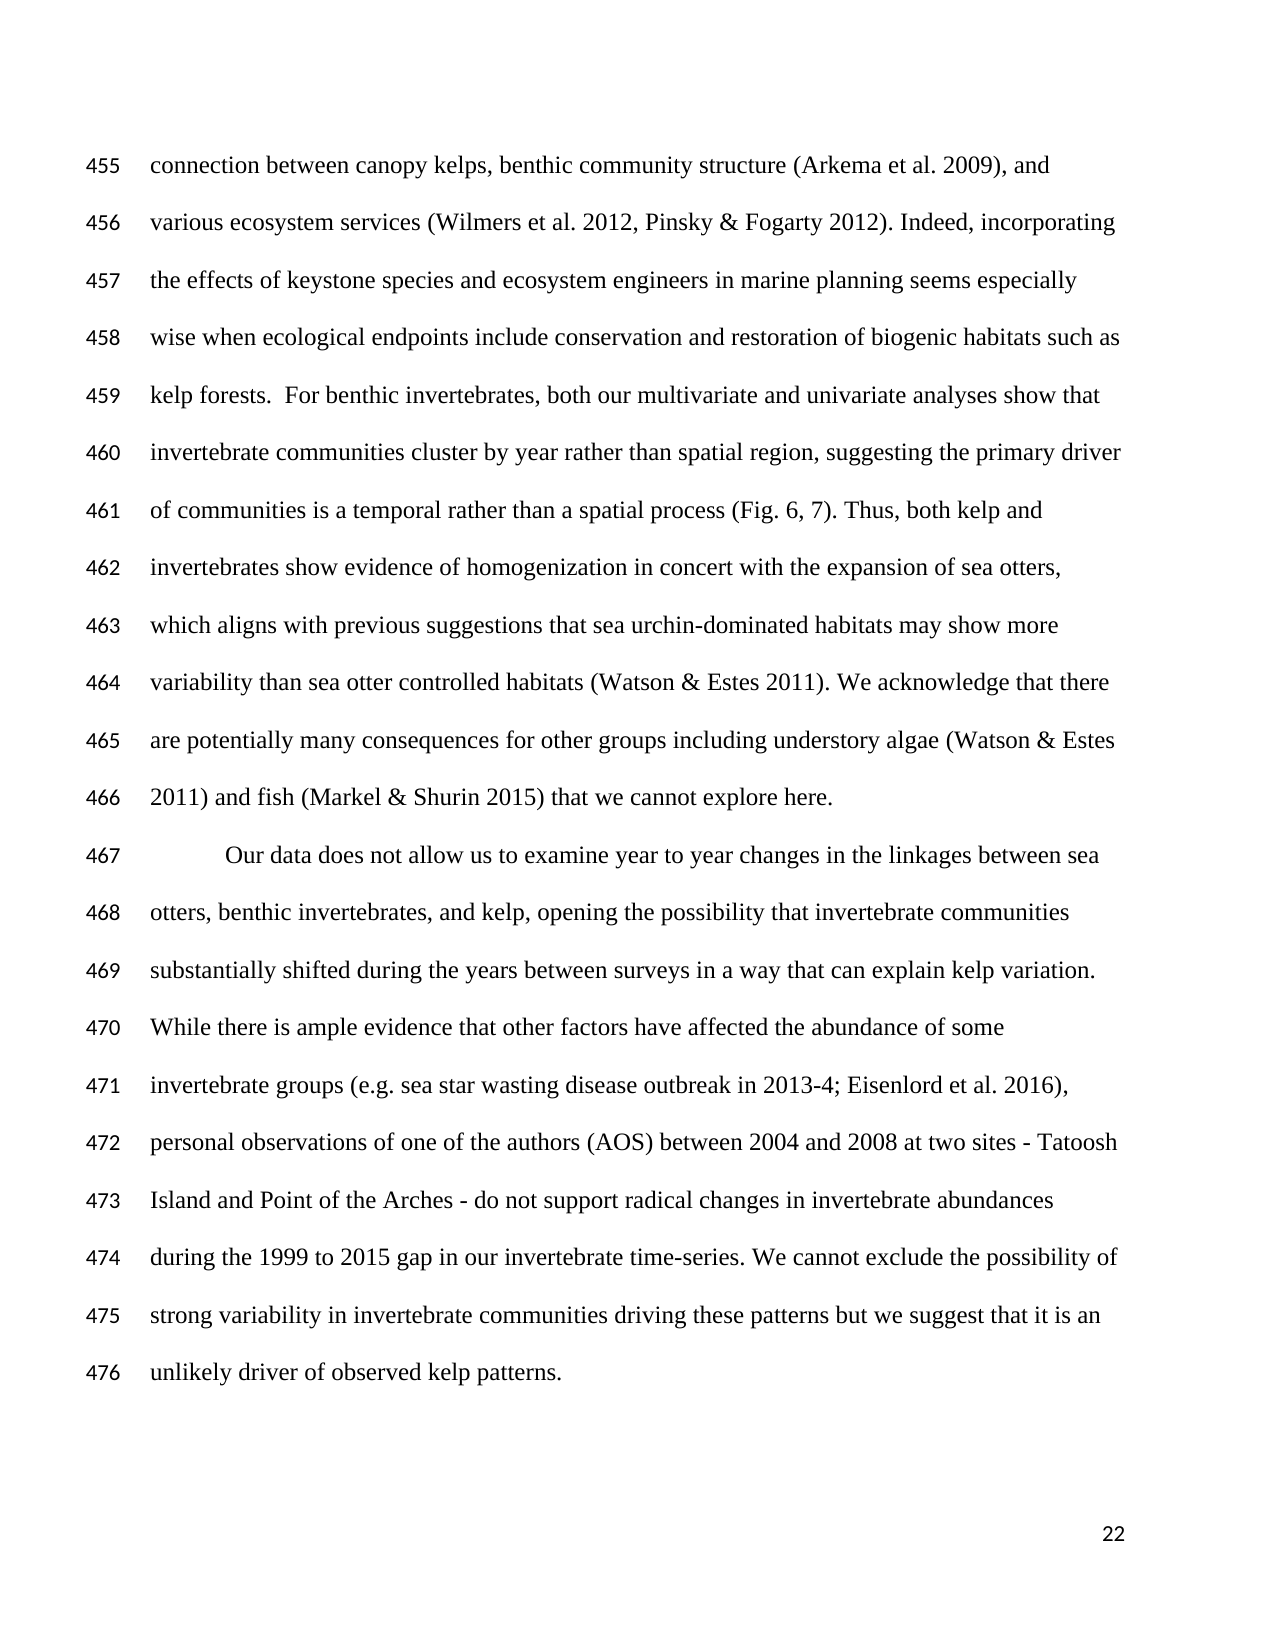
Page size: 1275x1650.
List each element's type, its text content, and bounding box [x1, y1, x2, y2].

text Our data does not allow us to examine year to year changes in the linkages between sea otters, benthic invertebrates, and kelp, opening the possibility that invertebrate communities substantially shifted during the years between surveys in a way that can explain kelp variation. While there is ample evidence that other factors have affected the abundance of some invertebrate groups (e.g. sea star wasting disease outbreak in 2013-4; Eisenlord et al. 2016), personal observations of one of the authors (AOS) between 2004 and 2008 at two sites - Tatoosh Island and Point of the Arches - do not support radical changes in invertebrate abundances during the 1999 to 2015 gap in our invertebrate time-series. We cannot exclude the possibility of strong variability in invertebrate communities driving these patterns but we suggest that it is an unlikely driver of observed kelp patterns. [150, 840, 1125, 1386]
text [150, 150, 1125, 811]
